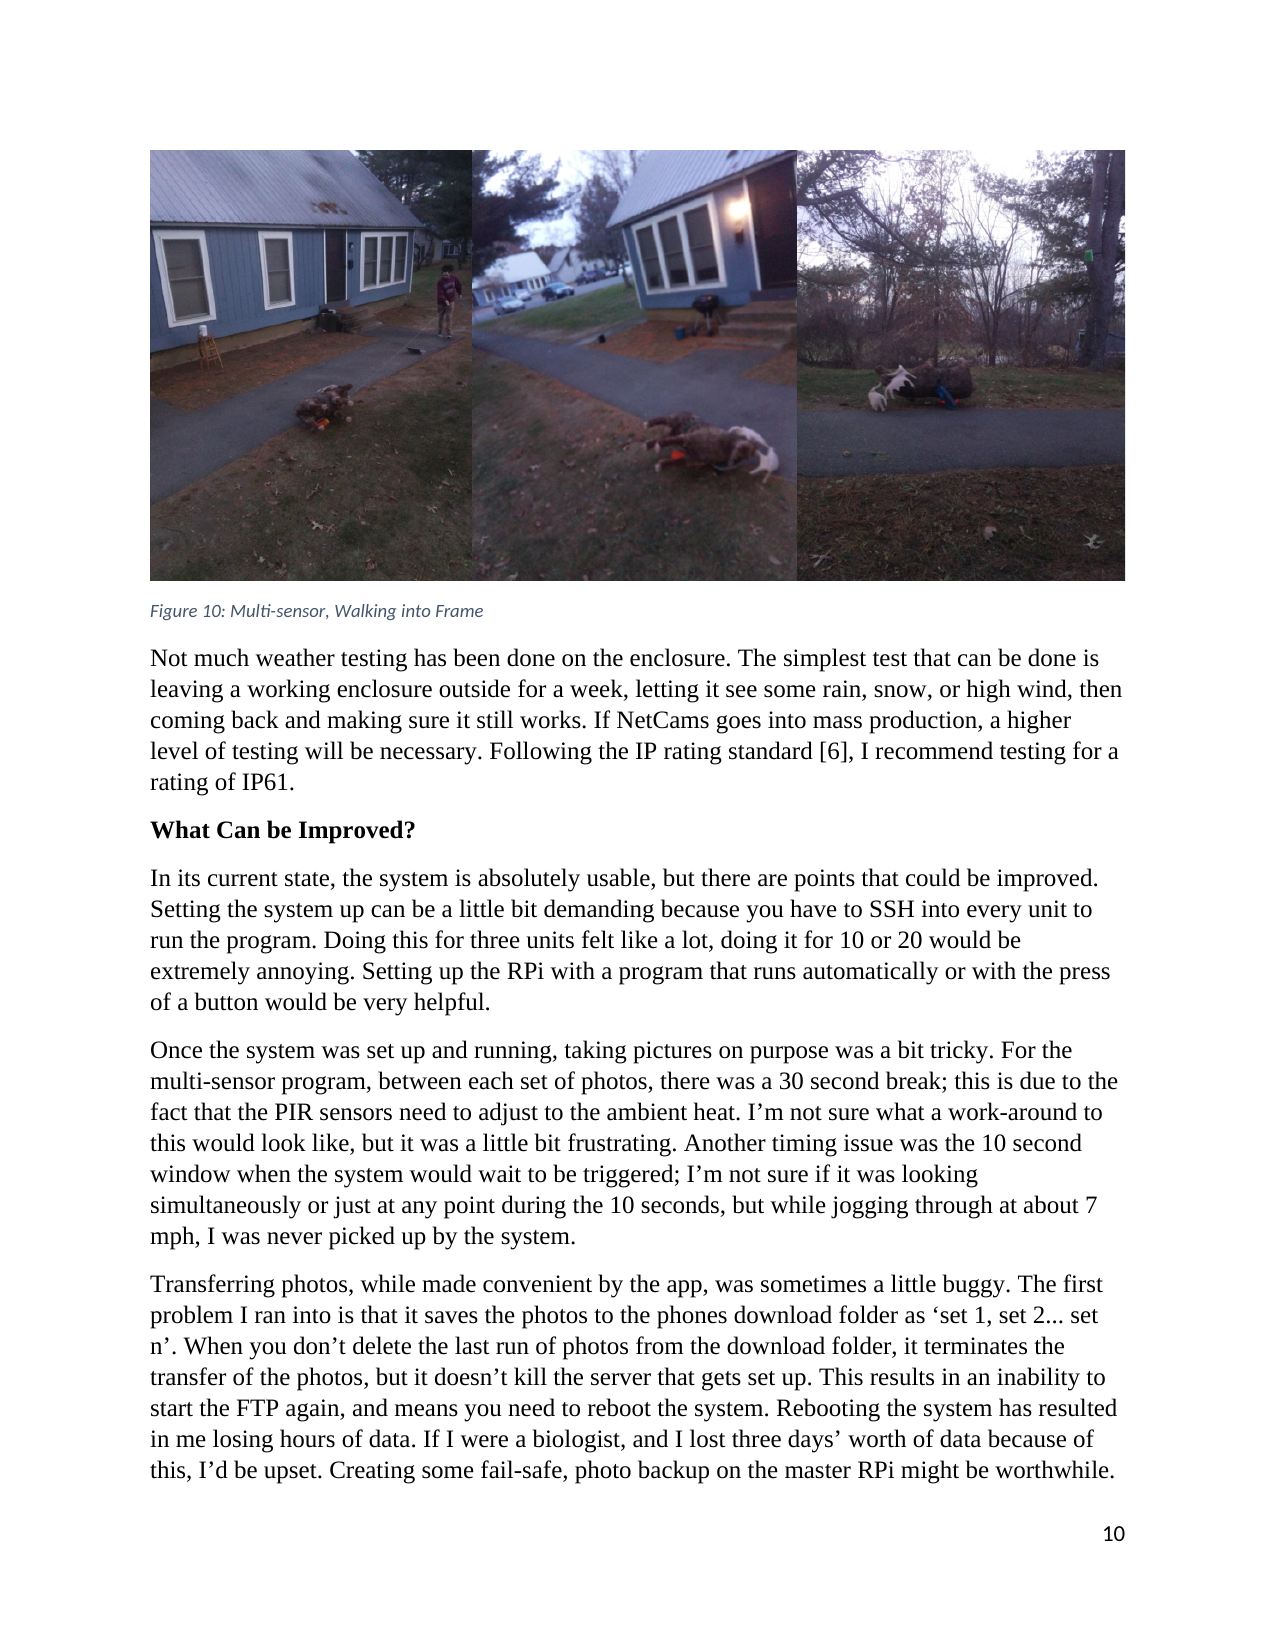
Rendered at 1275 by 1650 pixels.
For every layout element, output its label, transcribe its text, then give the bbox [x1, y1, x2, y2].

text Not much weather testing has been done on the enclosure. The simplest test that can be done is leaving a working enclosure outside for a week, letting it see some rain, snow, or high wind, then coming back and making sure it still works. If NetCams goes into mass production, a higher level of testing will be necessary. Following the IP rating standard [6], I recommend testing for a rating of IP61. [150, 643, 1125, 796]
text Figure 10: Multi-sensor, Walking into Frame [150, 599, 1125, 622]
text What Can be Improved? [150, 815, 1125, 844]
text In its current state, the system is absolutely usable, but there are points that could be improved. Setting the system up can be a little bit demanding because you have to SSH into every unit to run the program. Doing this for three units felt like a lot, doing it for 10 or 20 would be extremely annoying. Setting up the RPi with a program that runs automatically or with the press of a button would be very helpful. [150, 863, 1125, 1016]
text Transferring photos, while made convenient by the app, was sometimes a little buggy. The first problem I ran into is that it saves the photos to the phones download folder as ‘set 1, set 2... set n’. When you don’t delete the last run of photos from the download folder, it terminates the transfer of the photos, but it doesn’t kill the server that gets set up. This results in an inability to start the FTP again, and means you need to reboot the system. Rebooting the system has resulted in me losing hours of data. If I were a biologist, and I lost three days’ worth of data because of this, I’d be upset. Creating some fail-safe, photo backup on the master RPi might be worthwhile. [150, 1269, 1125, 1484]
picture [150, 150, 1125, 581]
text Once the system was set up and running, taking pictures on purpose was a bit tricky. For the multi-sensor program, between each set of photos, there was a 30 second break; this is due to the fact that the PIR sensors need to adjust to the ambient heat. I’m not sure what a work-around to this would look like, but it was a little bit frustrating. Another timing issue was the 10 second window when the system would wait to be triggered; I’m not sure if it was looking simultaneously or just at any point during the 10 seconds, but while jogging through at about 7 mph, I was never picked up by the system. [150, 1035, 1125, 1250]
